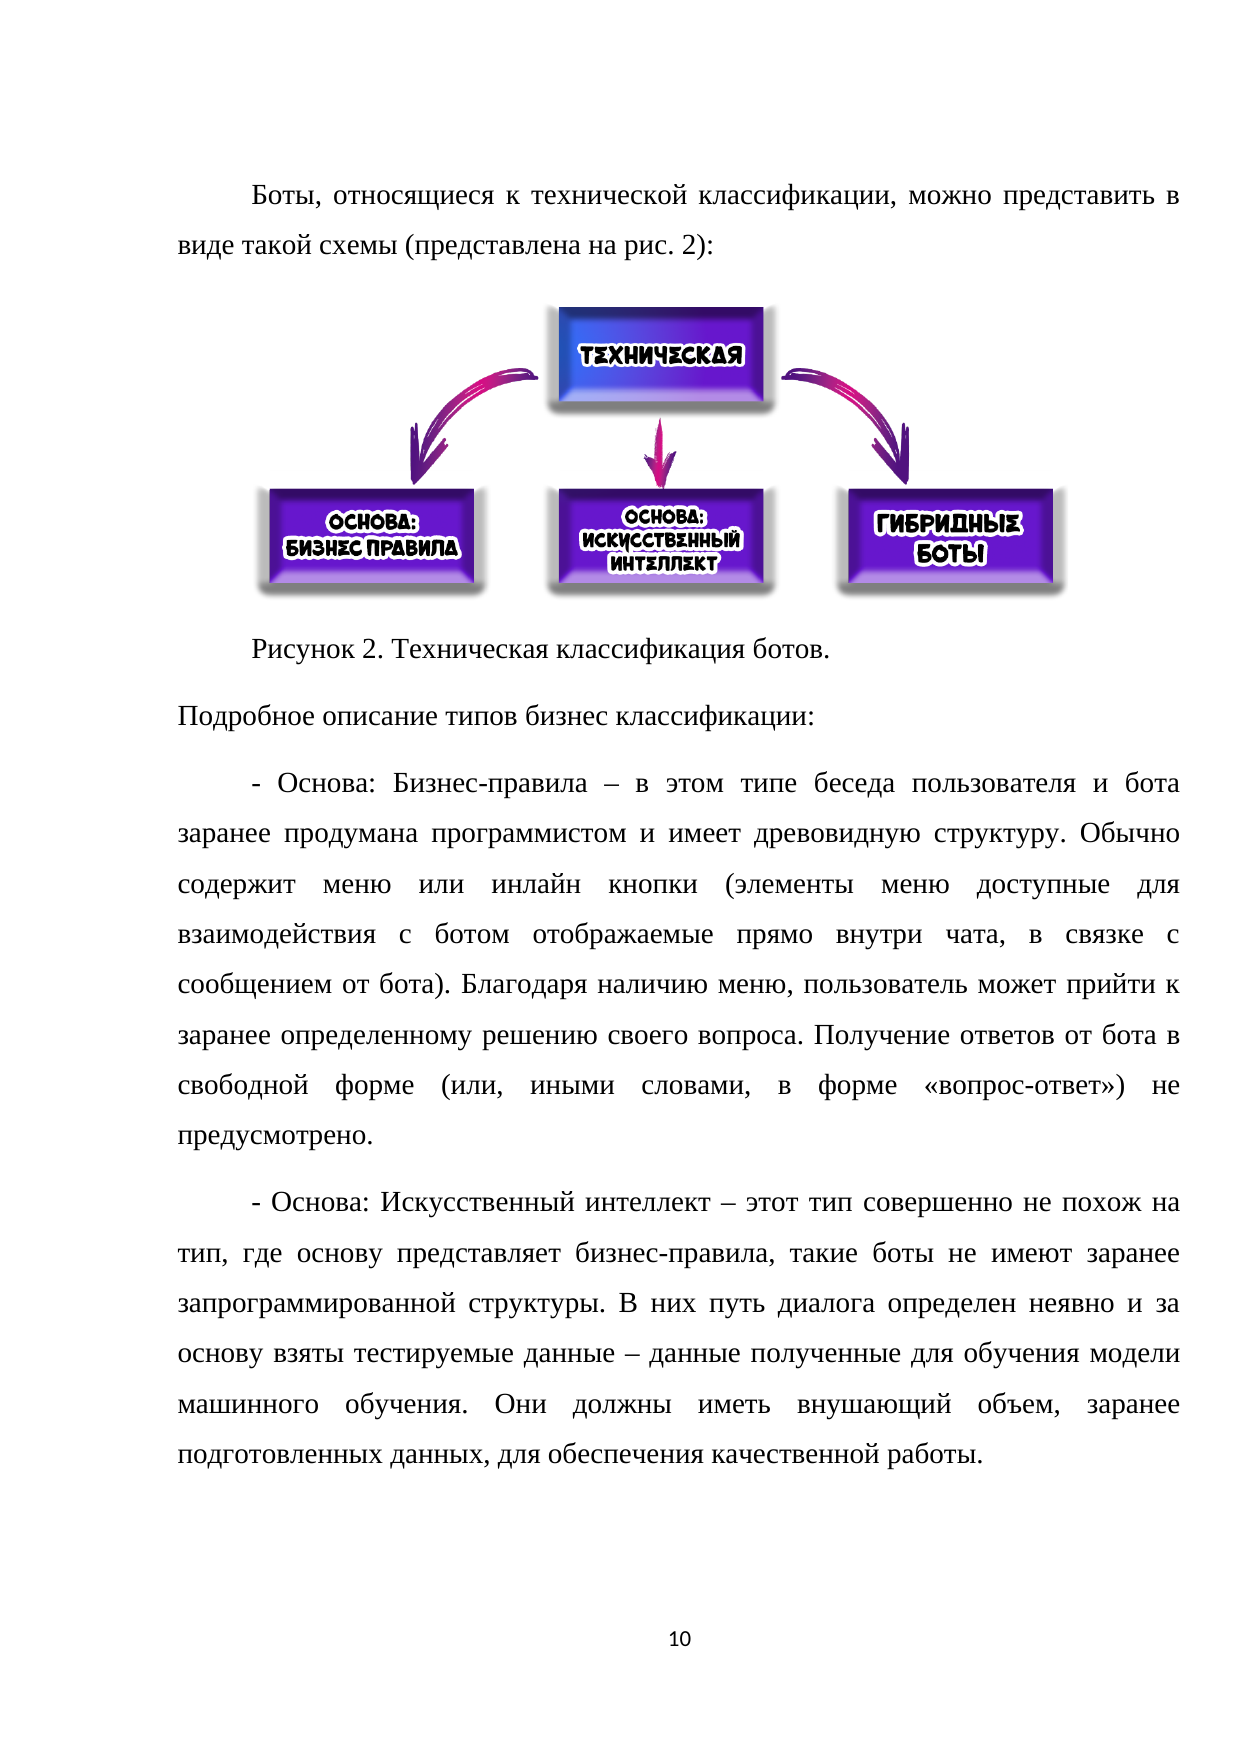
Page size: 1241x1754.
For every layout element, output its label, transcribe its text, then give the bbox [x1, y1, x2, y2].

picture [251, 294, 1069, 601]
text - Основа: Искусственный интеллект – этот тип совершенно не похож на тип, где основу представляет бизнес-правила, такие боты не имеют заранее запрограммированной структуры. В них путь диалога определен неявно и за основу взяты тестируемые данные – данные полученные для обучения модели машинного обучения. Они должны иметь внушающий объем, заранее подготовленных данных, для обеспечения качественной работы. [177, 1184, 1181, 1469]
text - Основа: Бизнес-правила – в этом типе беседа пользователя и бота заранее продумана программистом и имеет древовидную структуру. Обычно содержит меню или инлайн кнопки (элементы меню доступные для взаимодействия с ботом отображаемые прямо внутри чата, в связке с сообщением от бота). Благодаря наличию меню, пользователь может прийти к заранее определенному решению своего вопроса. Получение ответов от бота в свободной форме (или, иными словами, в форме «вопрос-ответ») не предусмотрено. [177, 765, 1181, 1151]
text Подробное описание типов бизнес классификации: [177, 698, 1181, 732]
text Рисунок 2. Техническая классификация ботов. [177, 631, 1181, 665]
text Боты, относящиеся к технической классификации, можно представить в виде такой схемы (представлена на рис. 2): [177, 177, 1181, 261]
